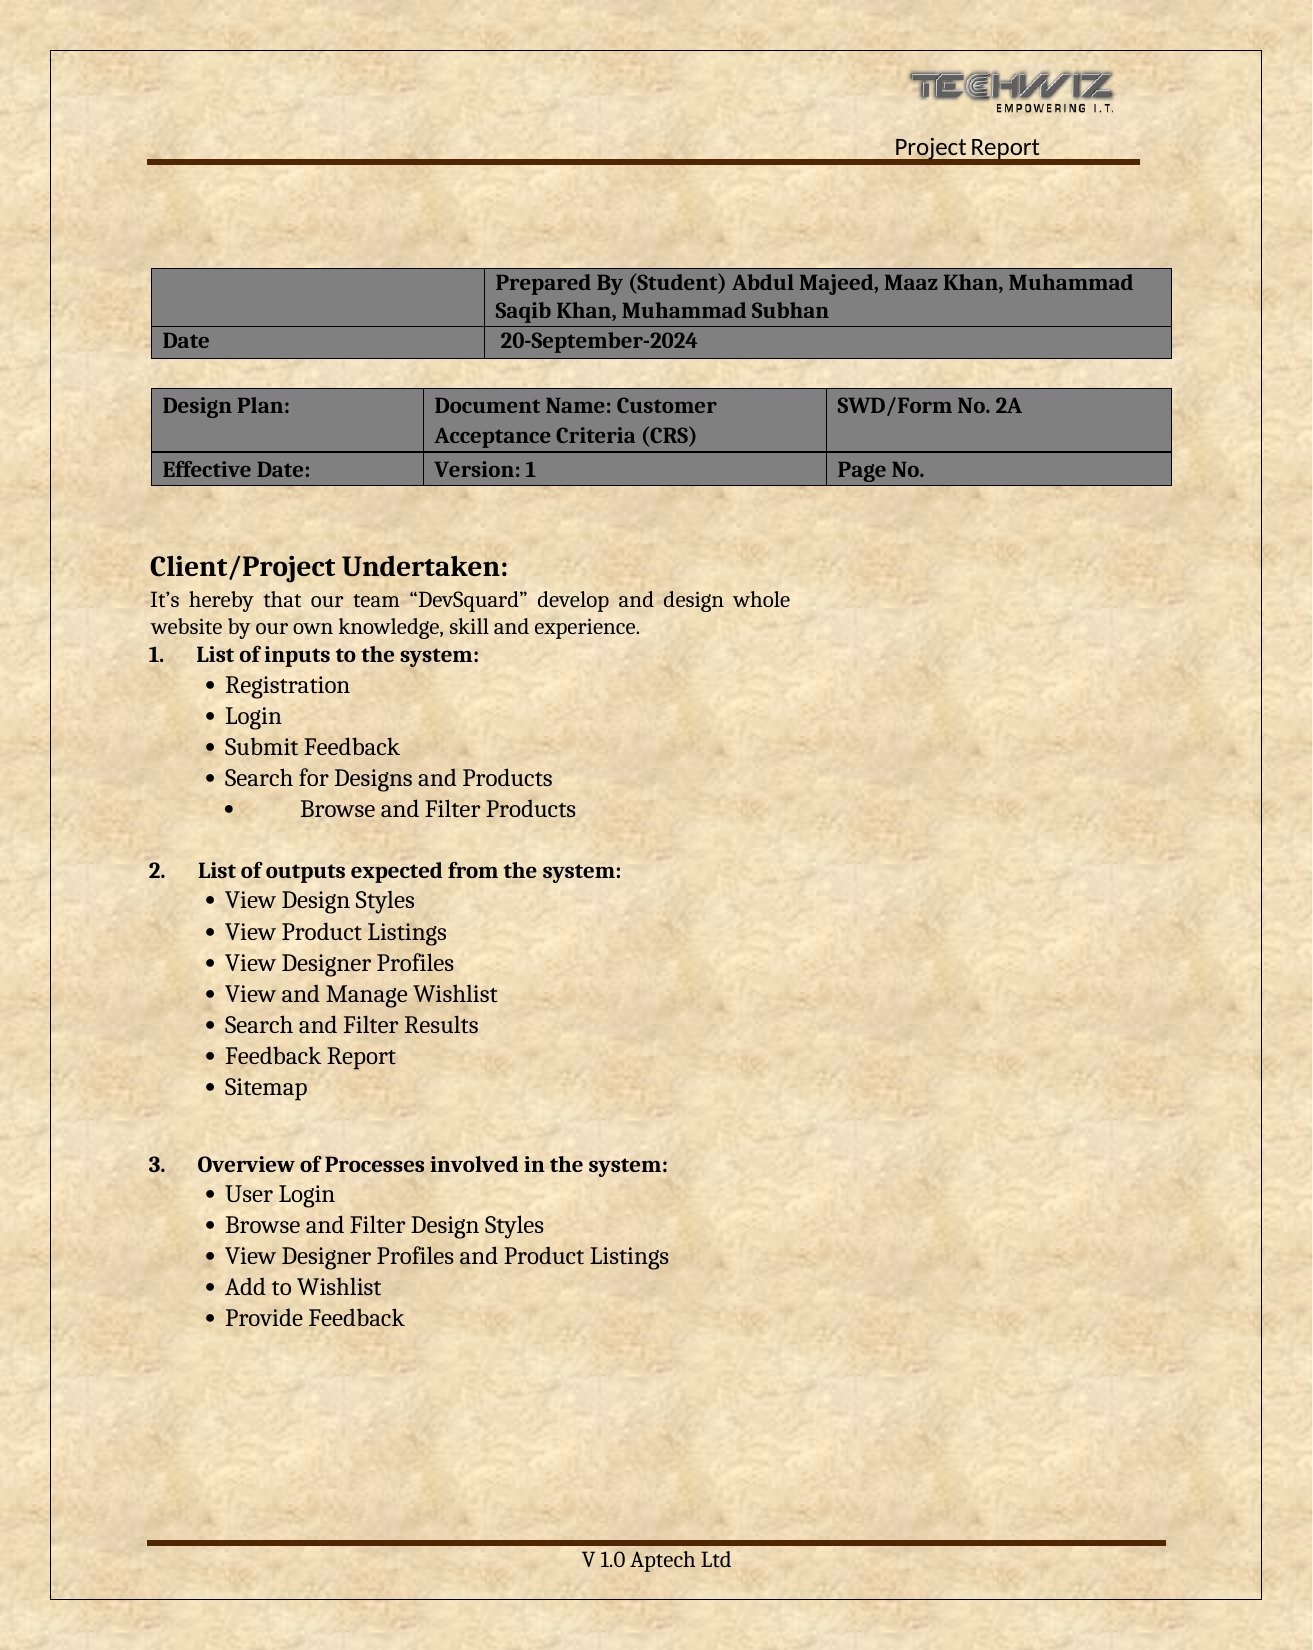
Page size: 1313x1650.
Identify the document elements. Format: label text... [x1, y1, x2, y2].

table_cell 20-September-2024 [485, 327, 1171, 358]
subtitle 3. Overview of Processes involved in the system: [148, 1151, 791, 1178]
table_header [152, 269, 484, 326]
list Sitemap [206, 1073, 791, 1101]
table_header Document Name: Customer Acceptance Criteria (CRS) [424, 389, 826, 451]
list View Designer Profiles and Product Listings [206, 1242, 791, 1271]
list Login [206, 702, 791, 731]
list Feedback Report [206, 1042, 791, 1070]
list Search and Filter Results [206, 1011, 791, 1039]
text Client/Project Undertaken: [150, 550, 791, 584]
table_cell Page No. [827, 453, 1171, 485]
list Add to Wishlist [206, 1273, 791, 1302]
table_cell Version: 1 [424, 453, 826, 485]
list Registration [206, 671, 791, 699]
table_header SWD/Form No. 2A [827, 389, 1171, 451]
list View and Manage Wishlist [206, 979, 791, 1008]
text It’s hereby that our team “DevSquard” develop and design whole website by our own knowledge, skill and experience. [150, 586, 791, 640]
subtitle 1. List of inputs to the system: [148, 642, 791, 668]
table_cell Effective Date: [152, 453, 423, 485]
table_cell Date [152, 327, 484, 358]
picture [0, 0, 1313, 1650]
list View Product Listings [206, 917, 791, 946]
list View Designer Profiles [206, 948, 791, 977]
list Submit Feedback [206, 733, 791, 762]
list Provide Feedback [206, 1304, 791, 1333]
list View Design Styles [206, 886, 791, 915]
table_header Prepared By (Student) Abdul Majeed, Maaz Khan, Muhammad Saqib Khan, Muhammad Subhan [485, 269, 1171, 326]
list User Login [206, 1180, 791, 1209]
list Browse and Filter Products [225, 795, 791, 824]
list Search for Designs and Products [206, 764, 791, 793]
subtitle 2. List of outputs expected from the system: [148, 857, 791, 884]
table_header Design Plan: [152, 389, 423, 451]
list Browse and Filter Design Styles [206, 1211, 791, 1240]
